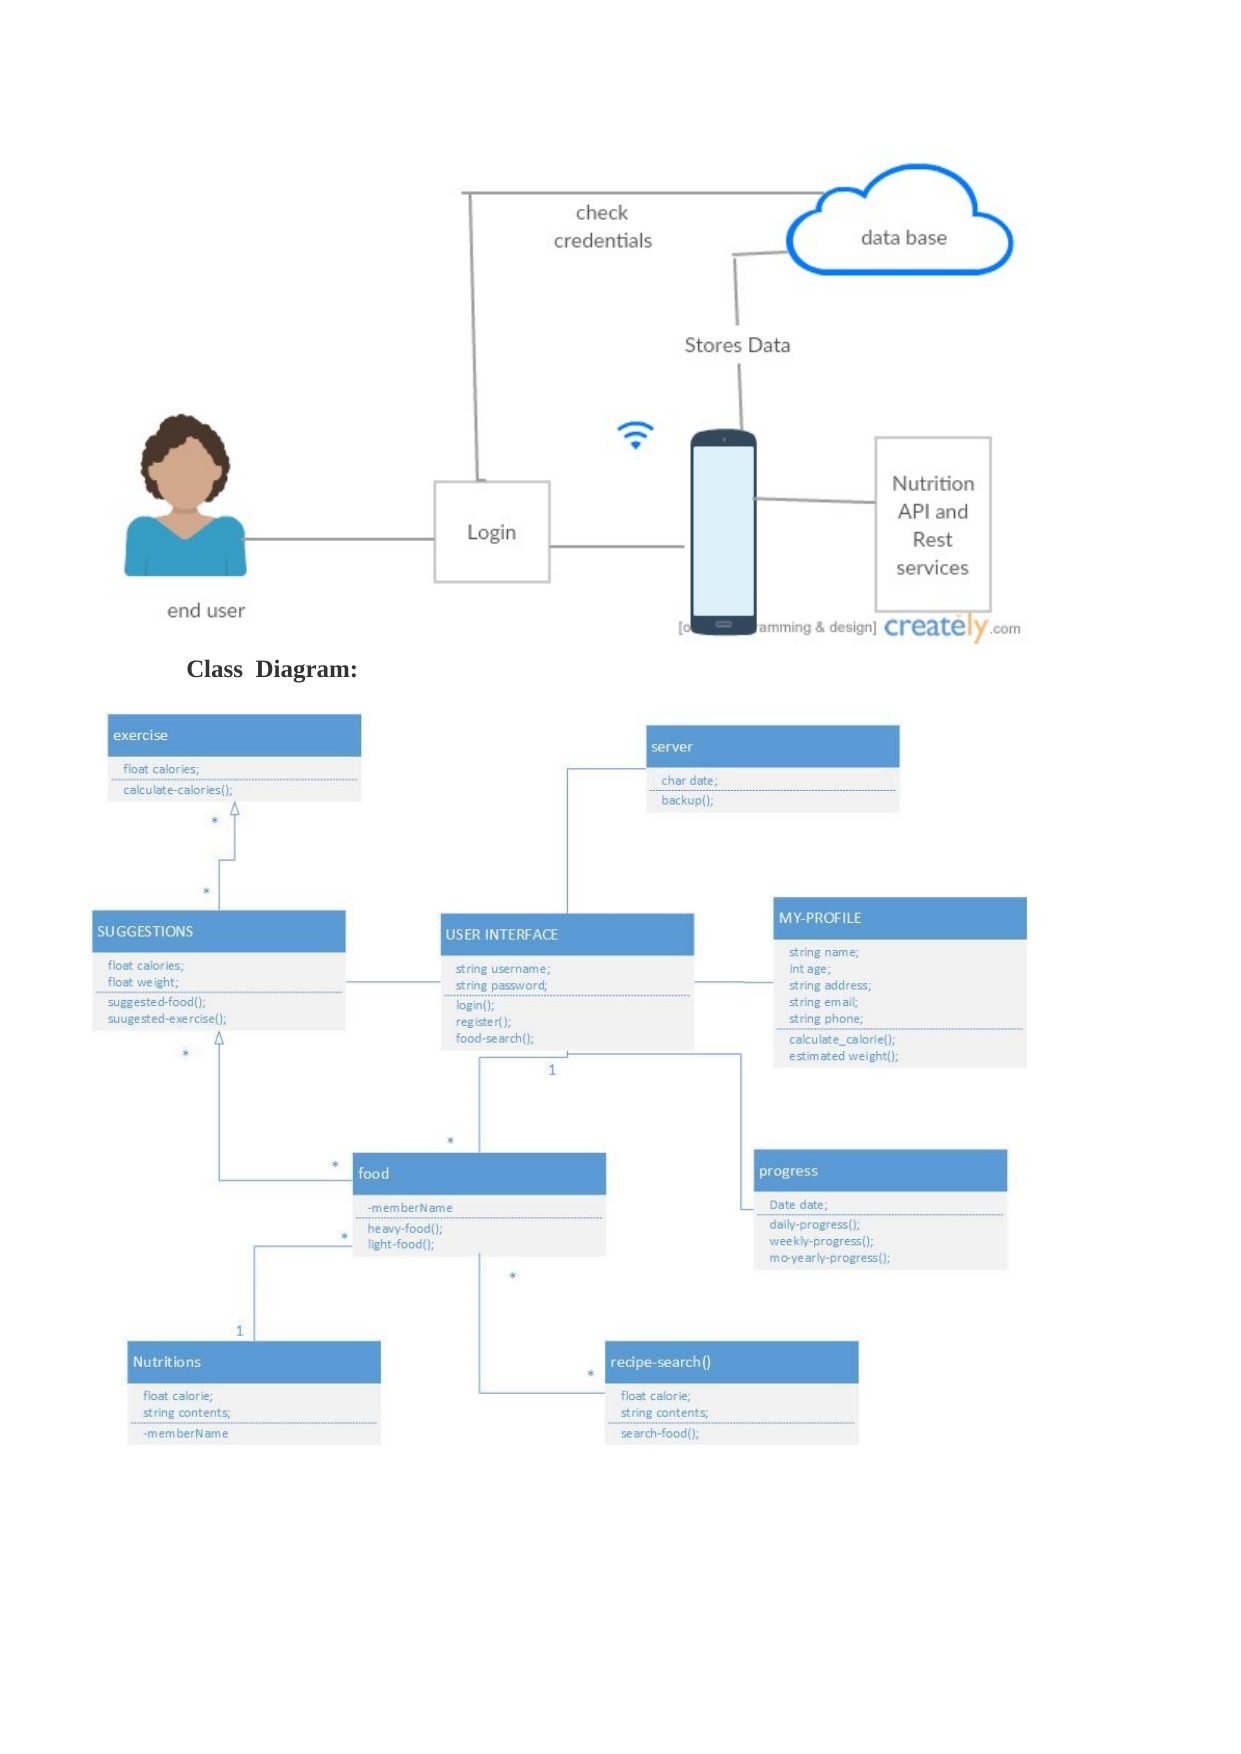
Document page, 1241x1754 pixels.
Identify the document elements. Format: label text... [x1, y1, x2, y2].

text Class Diagram: [186, 654, 1176, 682]
picture [88, 712, 1029, 1449]
picture [88, 150, 1029, 650]
